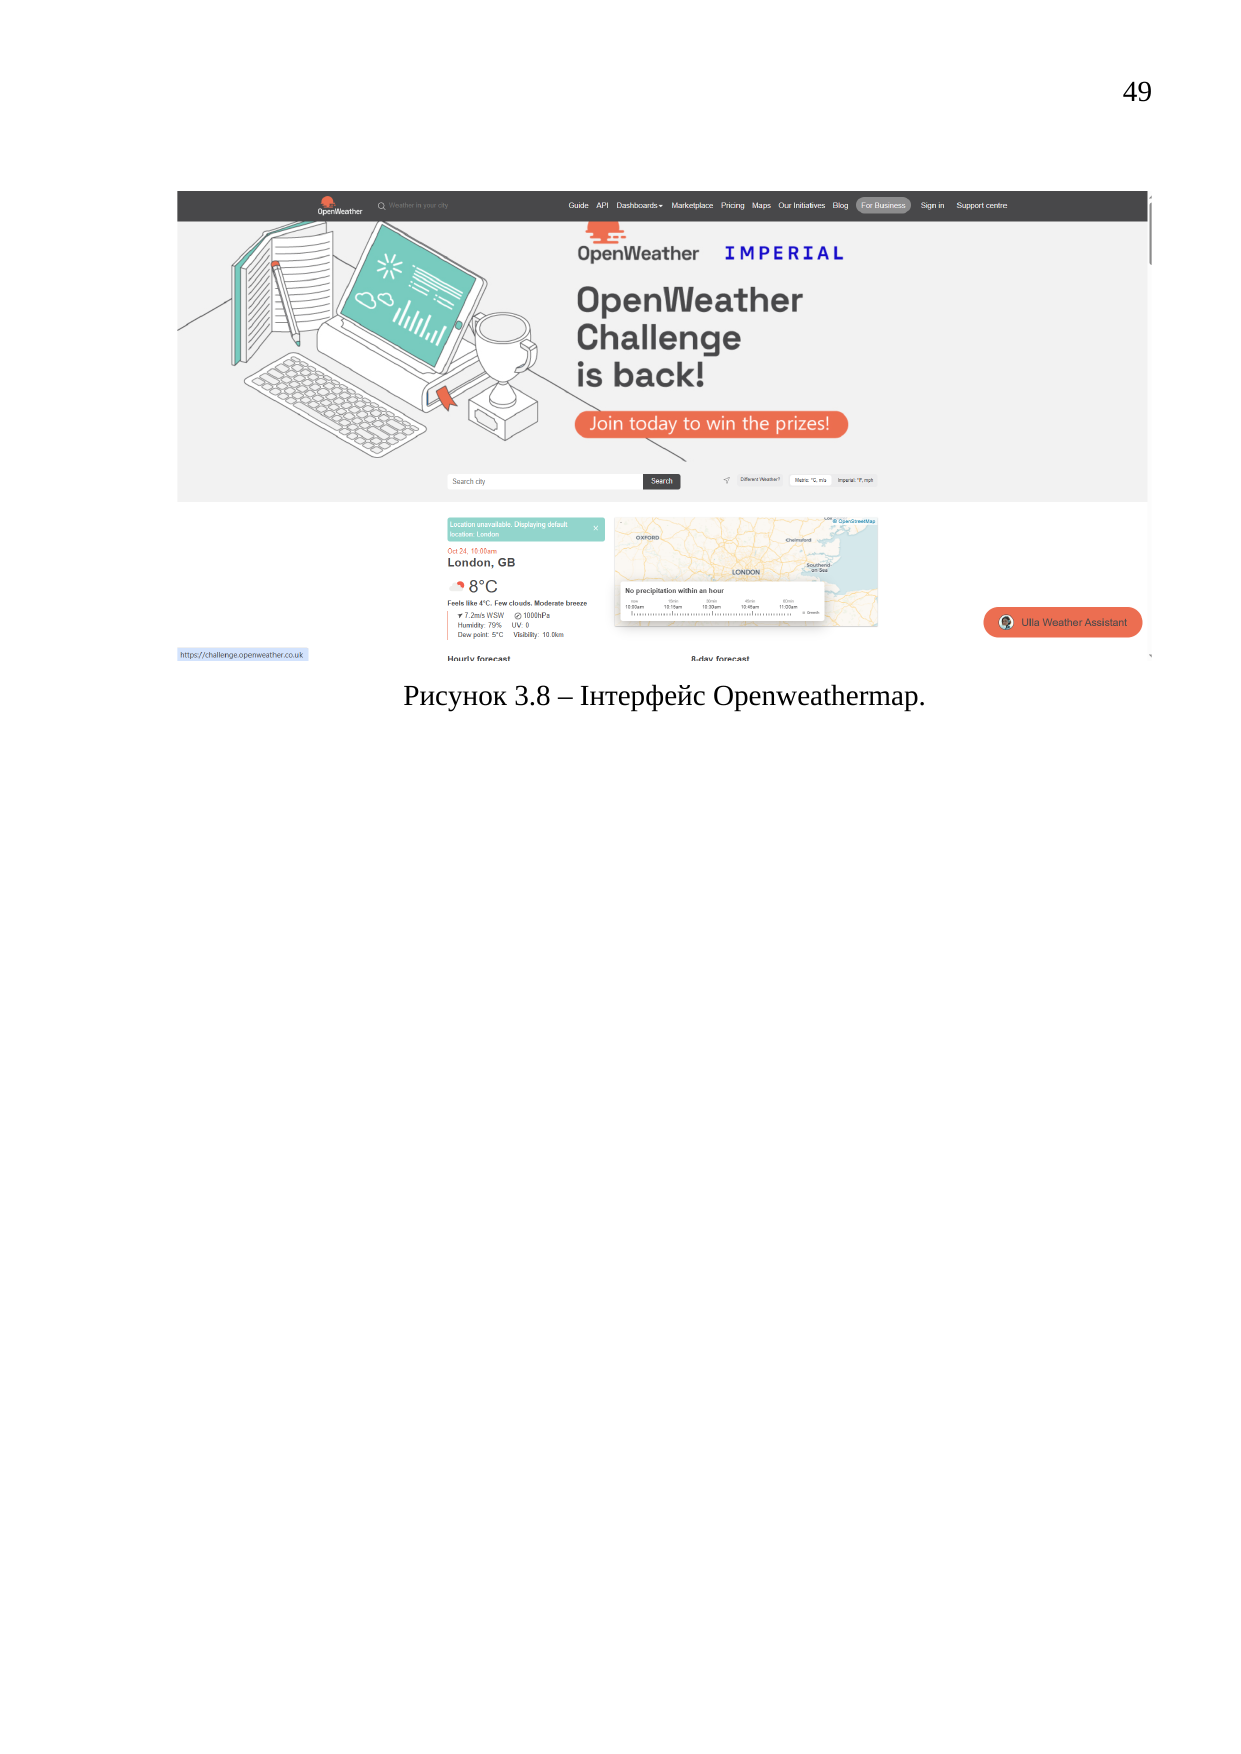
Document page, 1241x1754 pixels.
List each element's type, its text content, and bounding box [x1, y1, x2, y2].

picture [177, 191, 1152, 661]
text Рисунок 3.8 – Інтерфейс Openweathermap. [177, 678, 1152, 711]
